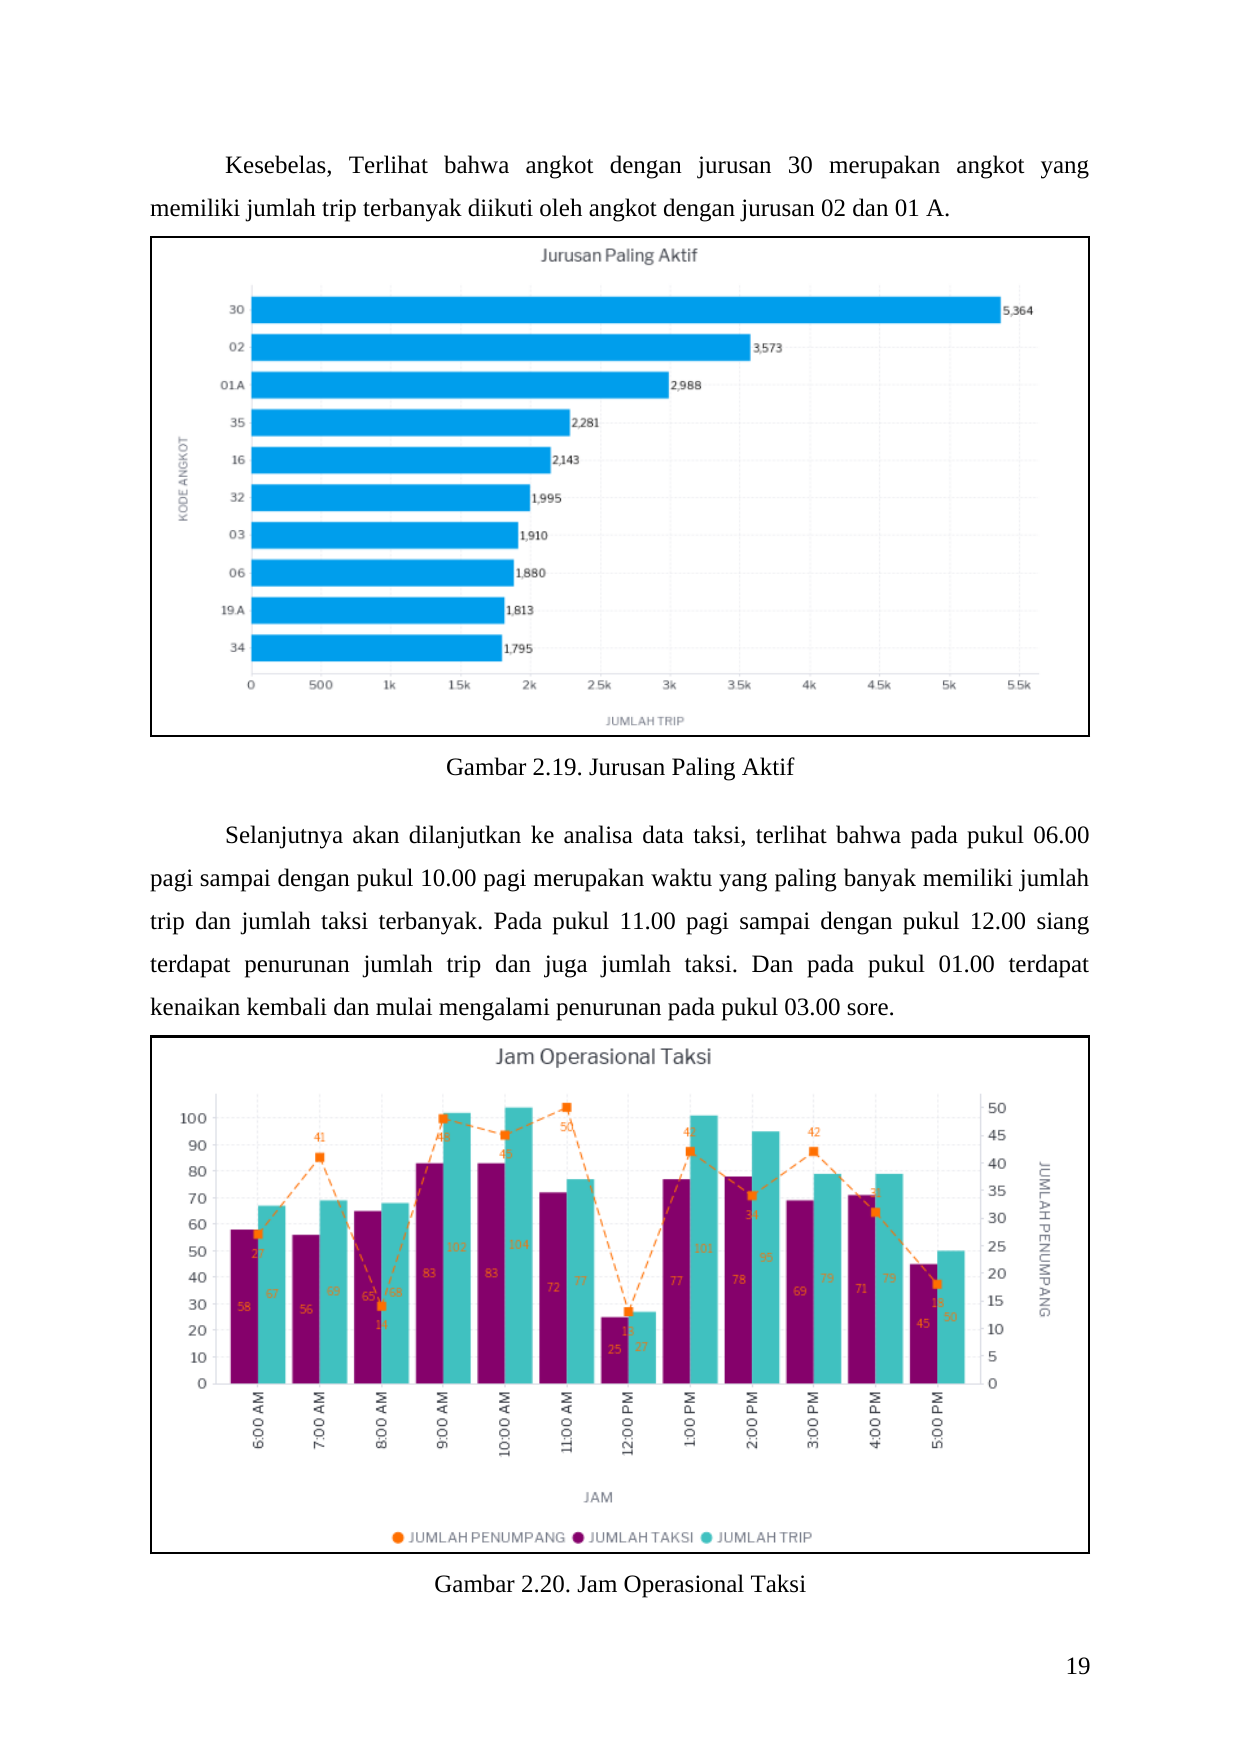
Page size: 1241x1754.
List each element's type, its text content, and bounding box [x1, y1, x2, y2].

text Kesebelas, Terlihat bahwa angkot dengan jurusan 30 merupakan angkot yang memiliki jumlah trip terbanyak diikuti oleh angkot dengan jurusan 02 dan 01 A. [150, 150, 1090, 222]
text Gambar 2.19. Jurusan Paling Aktif [150, 752, 1090, 780]
picture [152, 238, 1088, 735]
picture [152, 1038, 1088, 1552]
text Selanjutnya akan dilanjutkan ke analisa data taksi, terlihat bahwa pada pukul 06.00 pagi sampai dengan pukul 10.00 pagi merupakan waktu yang paling banyak memiliki jumlah trip dan jumlah taksi terbanyak. Pada pukul 11.00 pagi sampai dengan pukul 12.00 siang terdapat penurunan jumlah trip dan juga jumlah taksi. Dan pada pukul 01.00 terdapat kenaikan kembali dan mulai mengalami penurunan pada pukul 03.00 sore. [150, 820, 1090, 1021]
text Gambar 2.20. Jam Operasional Taksi [150, 1569, 1090, 1597]
